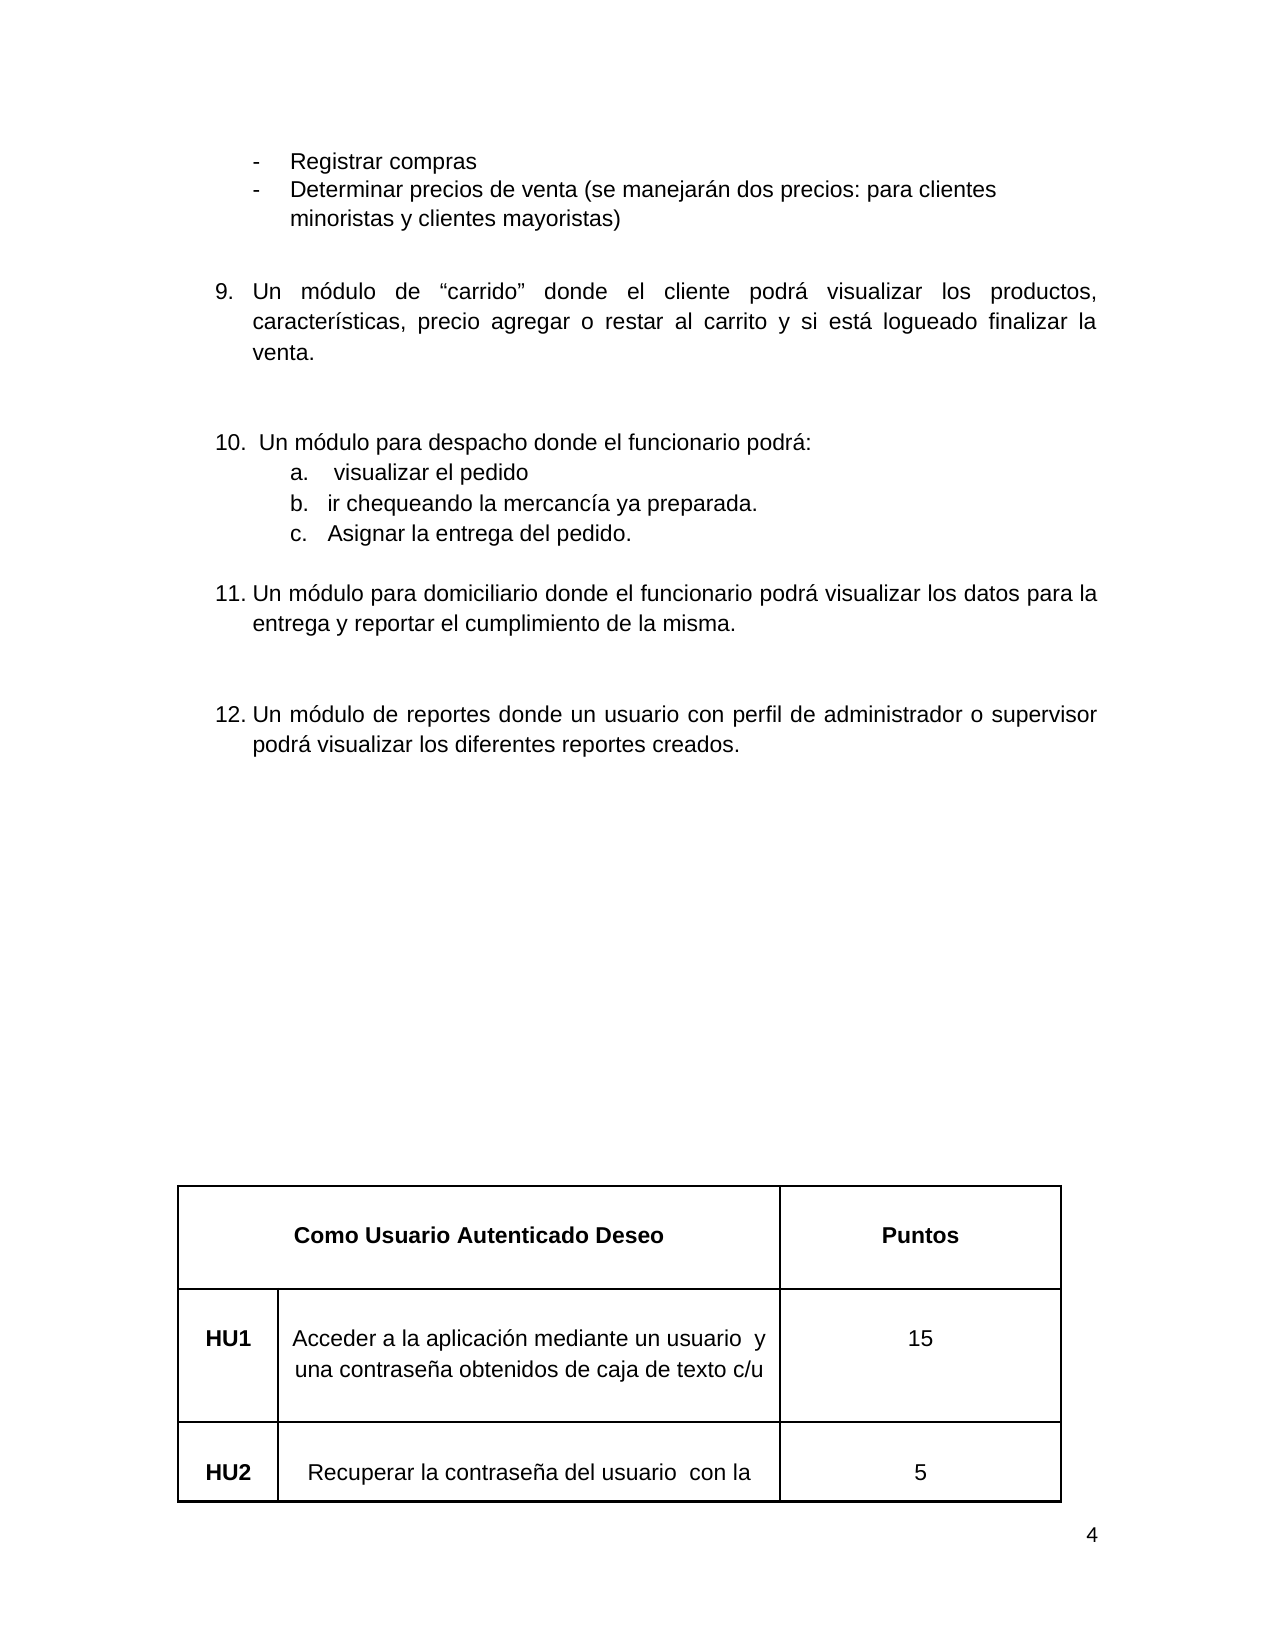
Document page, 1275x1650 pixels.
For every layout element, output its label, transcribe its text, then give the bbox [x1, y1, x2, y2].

list Un módulo para despacho donde el funcionario podrá: [215, 429, 1098, 455]
list Asignar la entrega del pedido. [290, 520, 1098, 546]
list Un módulo para domiciliario donde el funcionario podrá visualizar los datos para la entrega y reportar el cumplimiento de la misma. [215, 580, 1098, 637]
table_cell HU1 [179, 1290, 277, 1421]
table_cell 5 [781, 1423, 1060, 1500]
list Un módulo de reportes donde un usuario con perfil de administrador o supervisor podrá visualizar los diferentes reportes creados. [215, 701, 1098, 757]
table_header Como Usuario Autenticado Deseo [179, 1187, 779, 1288]
table_header Puntos [781, 1187, 1060, 1288]
table_cell HU2 [179, 1423, 277, 1500]
list ir chequeando la mercancía ya preparada. [290, 489, 1098, 516]
list Un módulo de “carrido” donde el cliente podrá visualizar los productos, características, precio agregar o restar al carrito y si está logueado finalizar la venta. [215, 278, 1098, 365]
list Registrar compras [252, 148, 1098, 174]
list visualizar el pedido [290, 459, 1098, 486]
table_cell 15 [781, 1290, 1060, 1421]
table_cell Acceder a la aplicación mediante un usuario y una contraseña obtenidos de caja de texto c/u [279, 1290, 779, 1421]
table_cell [279, 1423, 779, 1500]
list Determinar precios de venta (se manejarán dos precios: para clientes minoristas y clientes mayoristas) [252, 176, 1098, 231]
